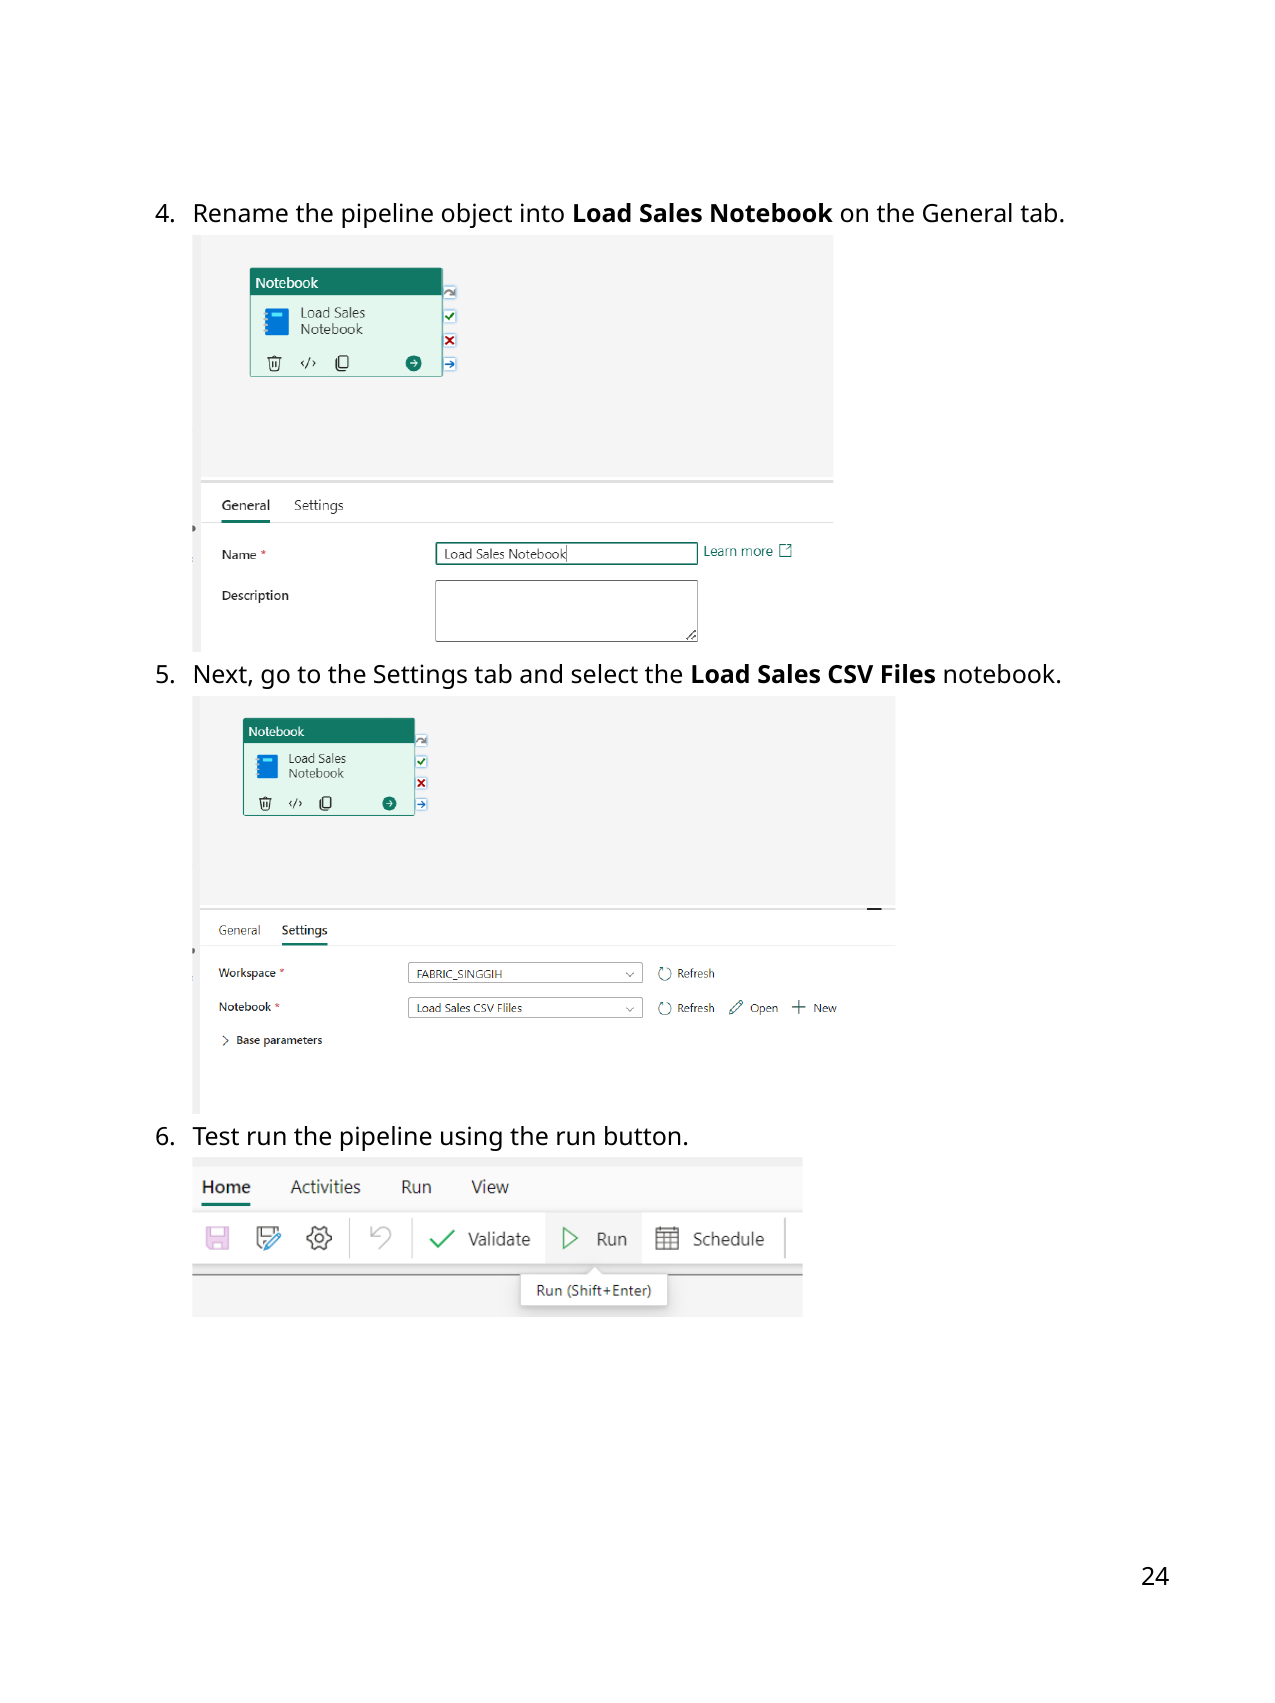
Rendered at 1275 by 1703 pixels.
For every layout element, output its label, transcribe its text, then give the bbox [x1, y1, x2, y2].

picture [192, 235, 834, 652]
picture [192, 696, 896, 1114]
picture [192, 1157, 803, 1317]
